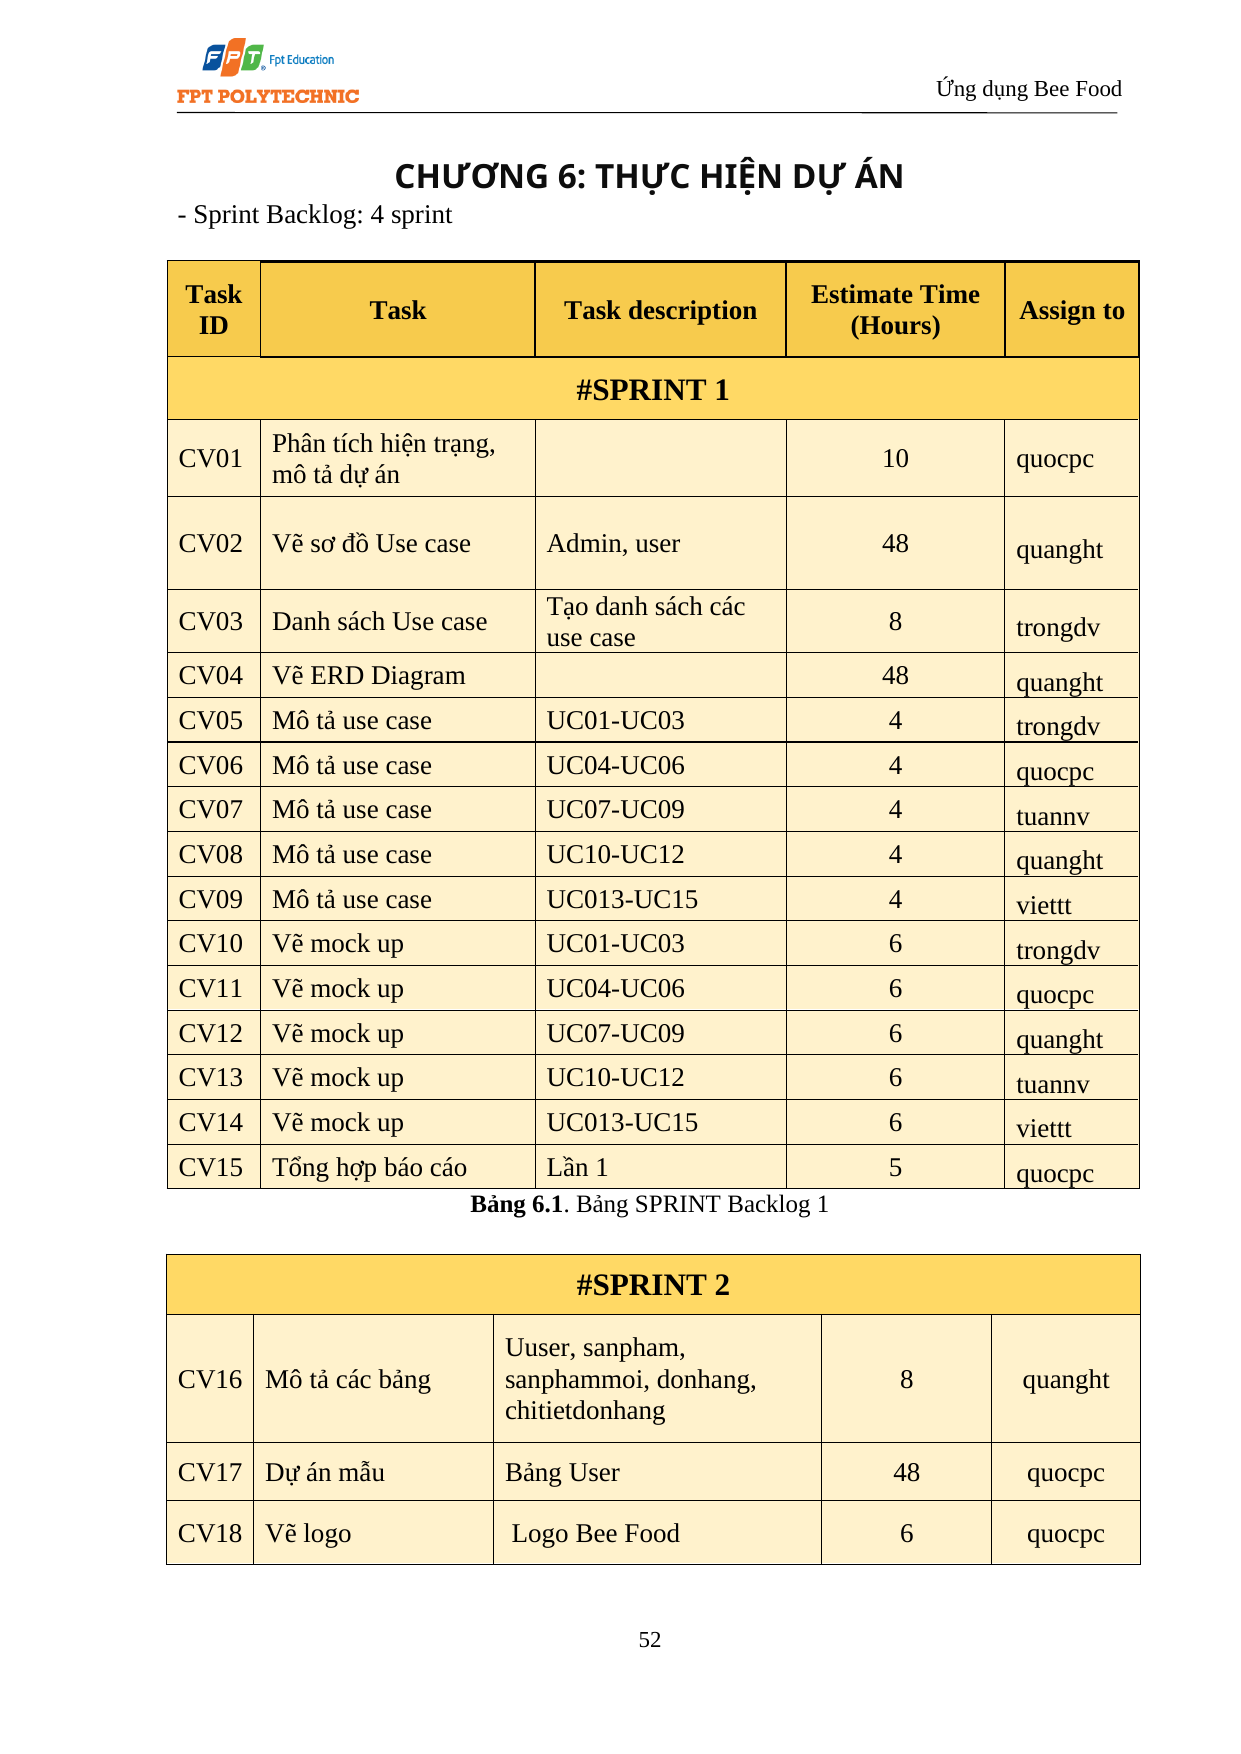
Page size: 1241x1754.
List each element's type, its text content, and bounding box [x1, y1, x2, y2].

table_cell Mô tả use case [261, 877, 535, 920]
table_header Task ID [168, 261, 260, 356]
table_cell UC07-UC09 [536, 787, 786, 831]
table_cell Mô tả use case [261, 832, 535, 876]
table_cell 4 [787, 877, 1004, 920]
table_cell Mô tả use case [261, 743, 535, 786]
table_cell Logo Bee Food [494, 1501, 821, 1563]
table_cell quanght [1005, 652, 1139, 697]
table_cell CV11 [168, 966, 260, 1009]
table_cell [536, 420, 786, 496]
table_cell quocpc [992, 1501, 1140, 1563]
table_cell 48 [787, 497, 1004, 589]
table_cell #SPRINT 1 [168, 357, 1139, 419]
table_cell Mô tả các bảng [254, 1315, 493, 1442]
table_cell quocpc [1005, 1144, 1139, 1188]
table_cell quanght [1005, 831, 1139, 876]
table_cell 48 [787, 653, 1004, 697]
subtitle CHƯƠNG 6: THỰC HIỆN DỰ ÁN [177, 153, 1122, 198]
table_cell Uuser, sanpham, sanphammoi, donhang, chitietdonhang [494, 1315, 821, 1442]
table_cell CV01 [168, 420, 260, 496]
table_cell [536, 653, 786, 697]
table_cell 4 [787, 698, 1004, 741]
table_cell CV04 [168, 653, 260, 697]
table_cell Vẽ mock up [261, 966, 535, 1009]
table_cell 48 [822, 1443, 991, 1500]
table_cell UC10-UC12 [536, 1055, 786, 1099]
table_header Task [261, 263, 534, 356]
table_cell Phân tích hiện trạng, mô tả dự án [261, 420, 535, 496]
table_cell Vẽ sơ đồ Use case [261, 497, 535, 589]
table_cell 5 [787, 1145, 1004, 1188]
table_header #SPRINT 2 [167, 1255, 1140, 1314]
table_cell viettt [1005, 876, 1139, 920]
table_cell Tổng hợp báo cáo [261, 1145, 535, 1188]
table_cell quocpc [1005, 965, 1139, 1009]
table_cell UC013-UC15 [536, 1100, 786, 1144]
table_cell CV16 [167, 1315, 253, 1442]
table_cell UC10-UC12 [536, 832, 786, 876]
table_cell Vẽ mock up [261, 1055, 535, 1099]
table_cell UC04-UC06 [536, 966, 786, 1009]
table_cell quocpc [1005, 419, 1139, 496]
table_cell CV05 [168, 698, 260, 741]
table_cell Bảng User [494, 1443, 821, 1500]
table_header Estimate Time (Hours) [787, 263, 1004, 356]
table_cell 6 [822, 1501, 991, 1563]
table_cell tuannv [1005, 786, 1139, 831]
table_cell 4 [787, 787, 1004, 831]
table_cell Vẽ mock up [261, 1100, 535, 1144]
table_cell 4 [787, 743, 1004, 786]
table_cell 10 [787, 420, 1004, 496]
table_cell quocpc [1005, 741, 1139, 786]
table_cell CV18 [167, 1501, 253, 1563]
table_cell Admin, user [536, 497, 786, 589]
picture [177, 38, 361, 103]
table_cell quanght [1005, 1010, 1139, 1054]
table_cell CV08 [168, 832, 260, 876]
table_cell CV03 [168, 590, 260, 652]
table_cell trongdv [1005, 920, 1139, 965]
table_cell CV02 [168, 497, 260, 589]
table_cell Danh sách Use case [261, 590, 535, 652]
table_cell trongdv [1005, 589, 1139, 652]
table_cell Vẽ mock up [261, 921, 535, 965]
table_cell 6 [787, 966, 1004, 1009]
table_cell tuannv [1005, 1054, 1139, 1099]
table_cell CV15 [168, 1145, 260, 1188]
table_cell UC01-UC03 [536, 921, 786, 965]
table_cell CV09 [168, 877, 260, 920]
table_cell Tạo danh sách các use case [536, 590, 786, 652]
text Bảng 6.1. Bảng SPRINT Backlog 1 [177, 1189, 1122, 1218]
table_cell trongdv [1005, 697, 1139, 741]
table_header Assign to [1006, 263, 1138, 356]
table_cell CV06 [168, 743, 260, 786]
table_cell Mô tả use case [261, 787, 535, 831]
table_cell quanght [1005, 496, 1139, 589]
table_cell CV07 [168, 787, 260, 831]
table_cell Dự án mẫu [254, 1443, 493, 1500]
table_cell Lần 1 [536, 1145, 786, 1188]
table_cell 6 [787, 921, 1004, 965]
table_header Task description [536, 263, 785, 356]
table_cell CV13 [168, 1055, 260, 1099]
table_cell CV17 [167, 1443, 253, 1500]
table_cell CV14 [168, 1100, 260, 1144]
table_cell 6 [787, 1100, 1004, 1144]
table_cell 6 [787, 1011, 1004, 1054]
table_cell Mô tả use case [261, 698, 535, 741]
table_cell UC013-UC15 [536, 877, 786, 920]
table_cell viettt [1005, 1099, 1139, 1144]
table_cell UC07-UC09 [536, 1011, 786, 1054]
table_cell Vẽ logo [254, 1501, 493, 1563]
table_cell CV10 [168, 921, 260, 965]
table_cell UC04-UC06 [536, 743, 786, 786]
table_cell 8 [822, 1315, 991, 1442]
table_cell CV12 [168, 1011, 260, 1054]
table_cell Vẽ mock up [261, 1011, 535, 1054]
text - Sprint Backlog: 4 sprint [177, 198, 1122, 229]
table_cell quanght [992, 1315, 1140, 1442]
table_cell UC01-UC03 [536, 698, 786, 741]
table_cell 8 [787, 590, 1004, 652]
table_cell 4 [787, 832, 1004, 876]
table_cell quocpc [992, 1443, 1140, 1500]
table_cell 6 [787, 1055, 1004, 1099]
table_cell Vẽ ERD Diagram [261, 653, 535, 697]
